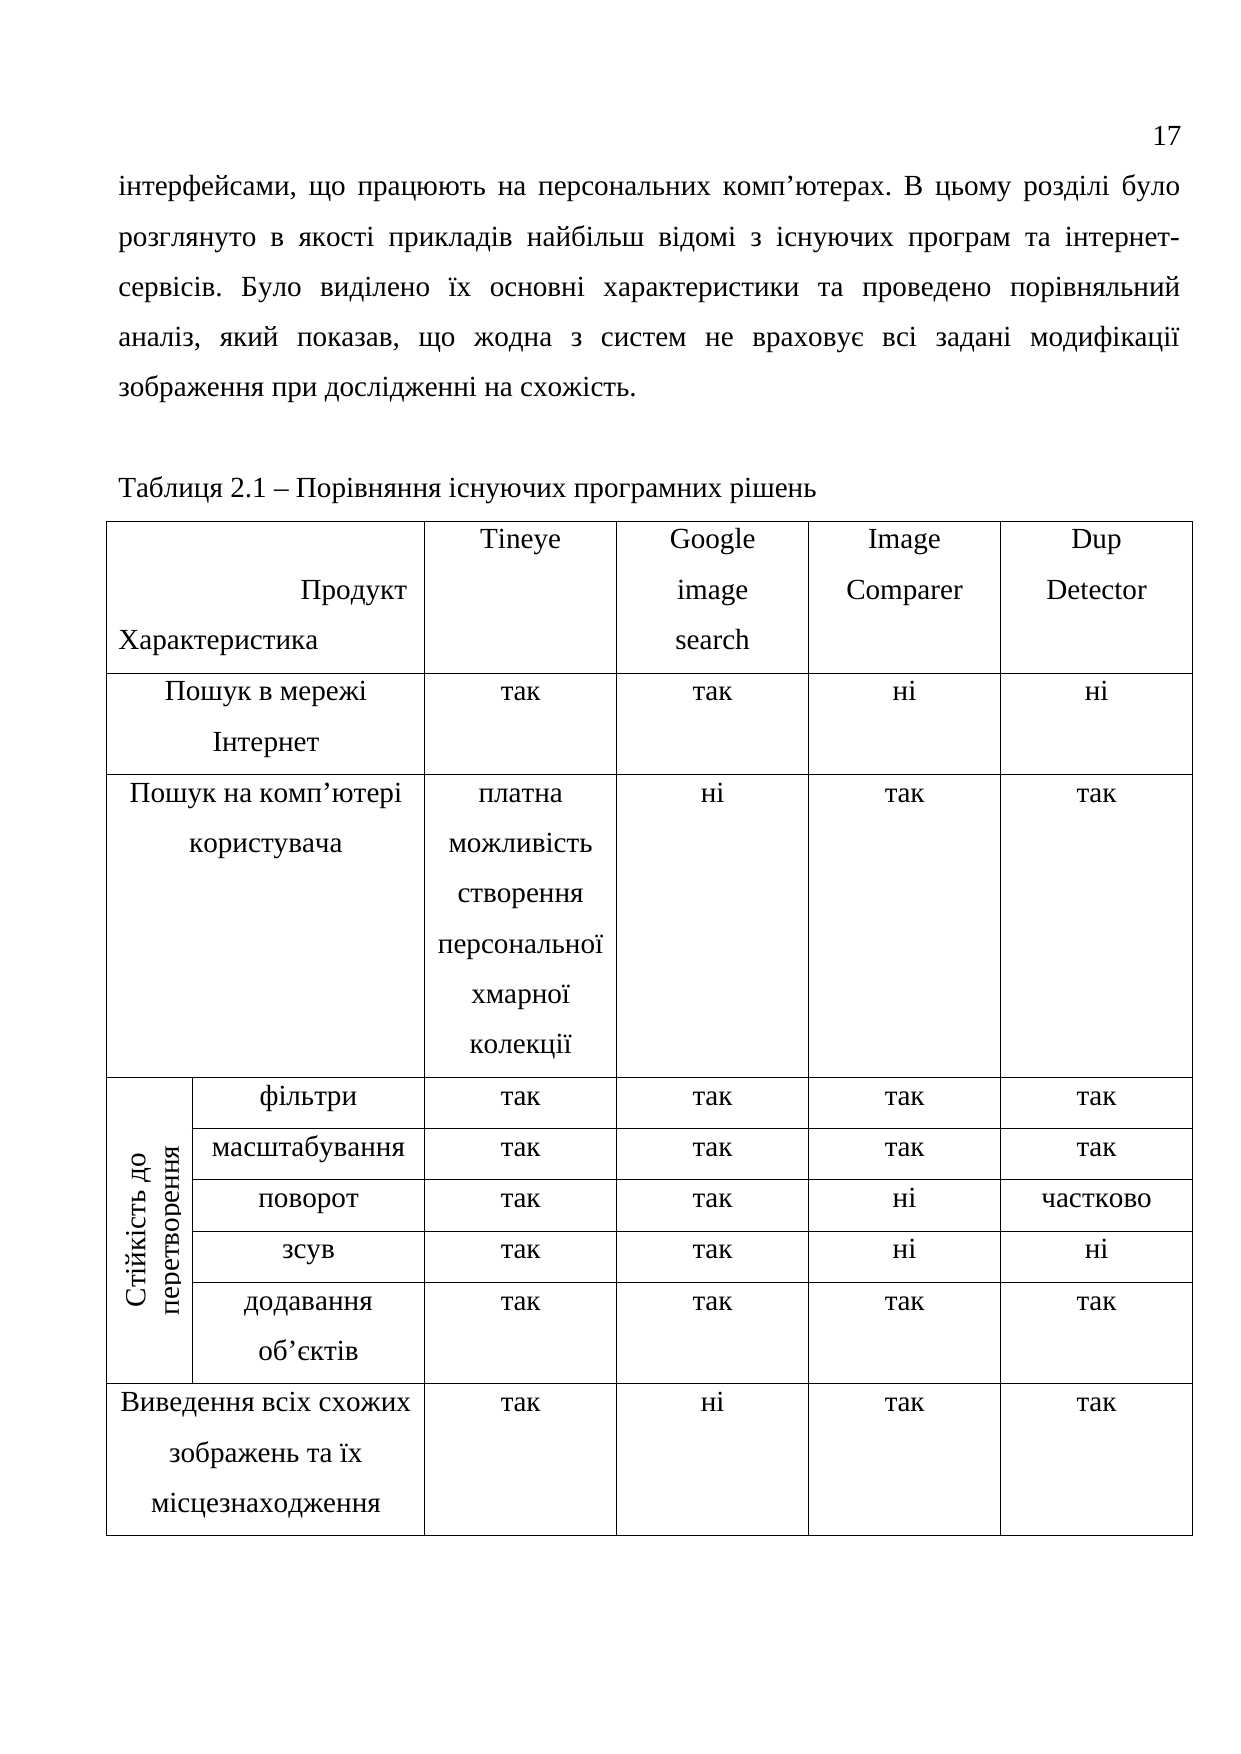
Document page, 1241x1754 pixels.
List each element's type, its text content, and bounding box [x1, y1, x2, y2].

table_cell фільтри [193, 1078, 424, 1128]
table_cell частково [1001, 1180, 1192, 1231]
table_cell так [809, 775, 1000, 1077]
table_header Tineye [425, 522, 616, 672]
table_cell так [425, 1384, 616, 1535]
table_cell ні [1001, 1232, 1192, 1282]
table_cell ні [1001, 674, 1192, 774]
table_cell зсув [193, 1232, 424, 1282]
table_header Продукт Характеристика [107, 522, 424, 672]
table_cell так [617, 1129, 808, 1179]
table_cell ні [809, 674, 1000, 774]
table_cell Пошук в мережі Інтернет [107, 674, 424, 774]
table_cell Пошук на комп’ютері користувача [107, 775, 424, 1077]
table_cell так [1001, 1129, 1192, 1179]
table_cell поворот [193, 1180, 424, 1231]
table_cell так [617, 1078, 808, 1128]
table_cell так [809, 1384, 1000, 1535]
table_header Image Comparer [809, 522, 1000, 672]
table_cell так [1001, 775, 1192, 1077]
table_cell Виведення всіх схожих зображень та їх місцезнаходження [107, 1384, 424, 1535]
table_cell так [617, 1232, 808, 1282]
table_cell ні [617, 775, 808, 1077]
table_cell так [425, 1232, 616, 1282]
table_cell так [617, 674, 808, 774]
table_cell додавання об’єктів [193, 1283, 424, 1383]
table_cell так [425, 1078, 616, 1128]
table_cell так [425, 1283, 616, 1383]
table_cell так [1001, 1283, 1192, 1383]
table_cell так [617, 1180, 808, 1231]
table_cell так [425, 1180, 616, 1231]
table_cell так [425, 674, 616, 774]
table_cell так [809, 1129, 1000, 1179]
text Таблиця 2.1 – Порівняння існуючих програмних рішень [118, 470, 1181, 504]
table_cell так [809, 1078, 1000, 1128]
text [118, 168, 1181, 403]
table_header Google image search [617, 522, 808, 672]
table_cell так [1001, 1078, 1192, 1128]
table_cell так [617, 1283, 808, 1383]
table_cell так [425, 1129, 616, 1179]
table_cell так [1001, 1384, 1192, 1535]
table_cell ні [809, 1180, 1000, 1231]
table_cell так [809, 1283, 1000, 1383]
table_header Dup Detector [1001, 522, 1192, 672]
table_cell ні [617, 1384, 808, 1535]
table_cell Стійкість до перетворення [107, 1078, 192, 1383]
table_cell масштабування [193, 1129, 424, 1179]
table_cell ні [809, 1232, 1000, 1282]
table_cell платна можливість створення персональної хмарної колекції [425, 775, 616, 1077]
